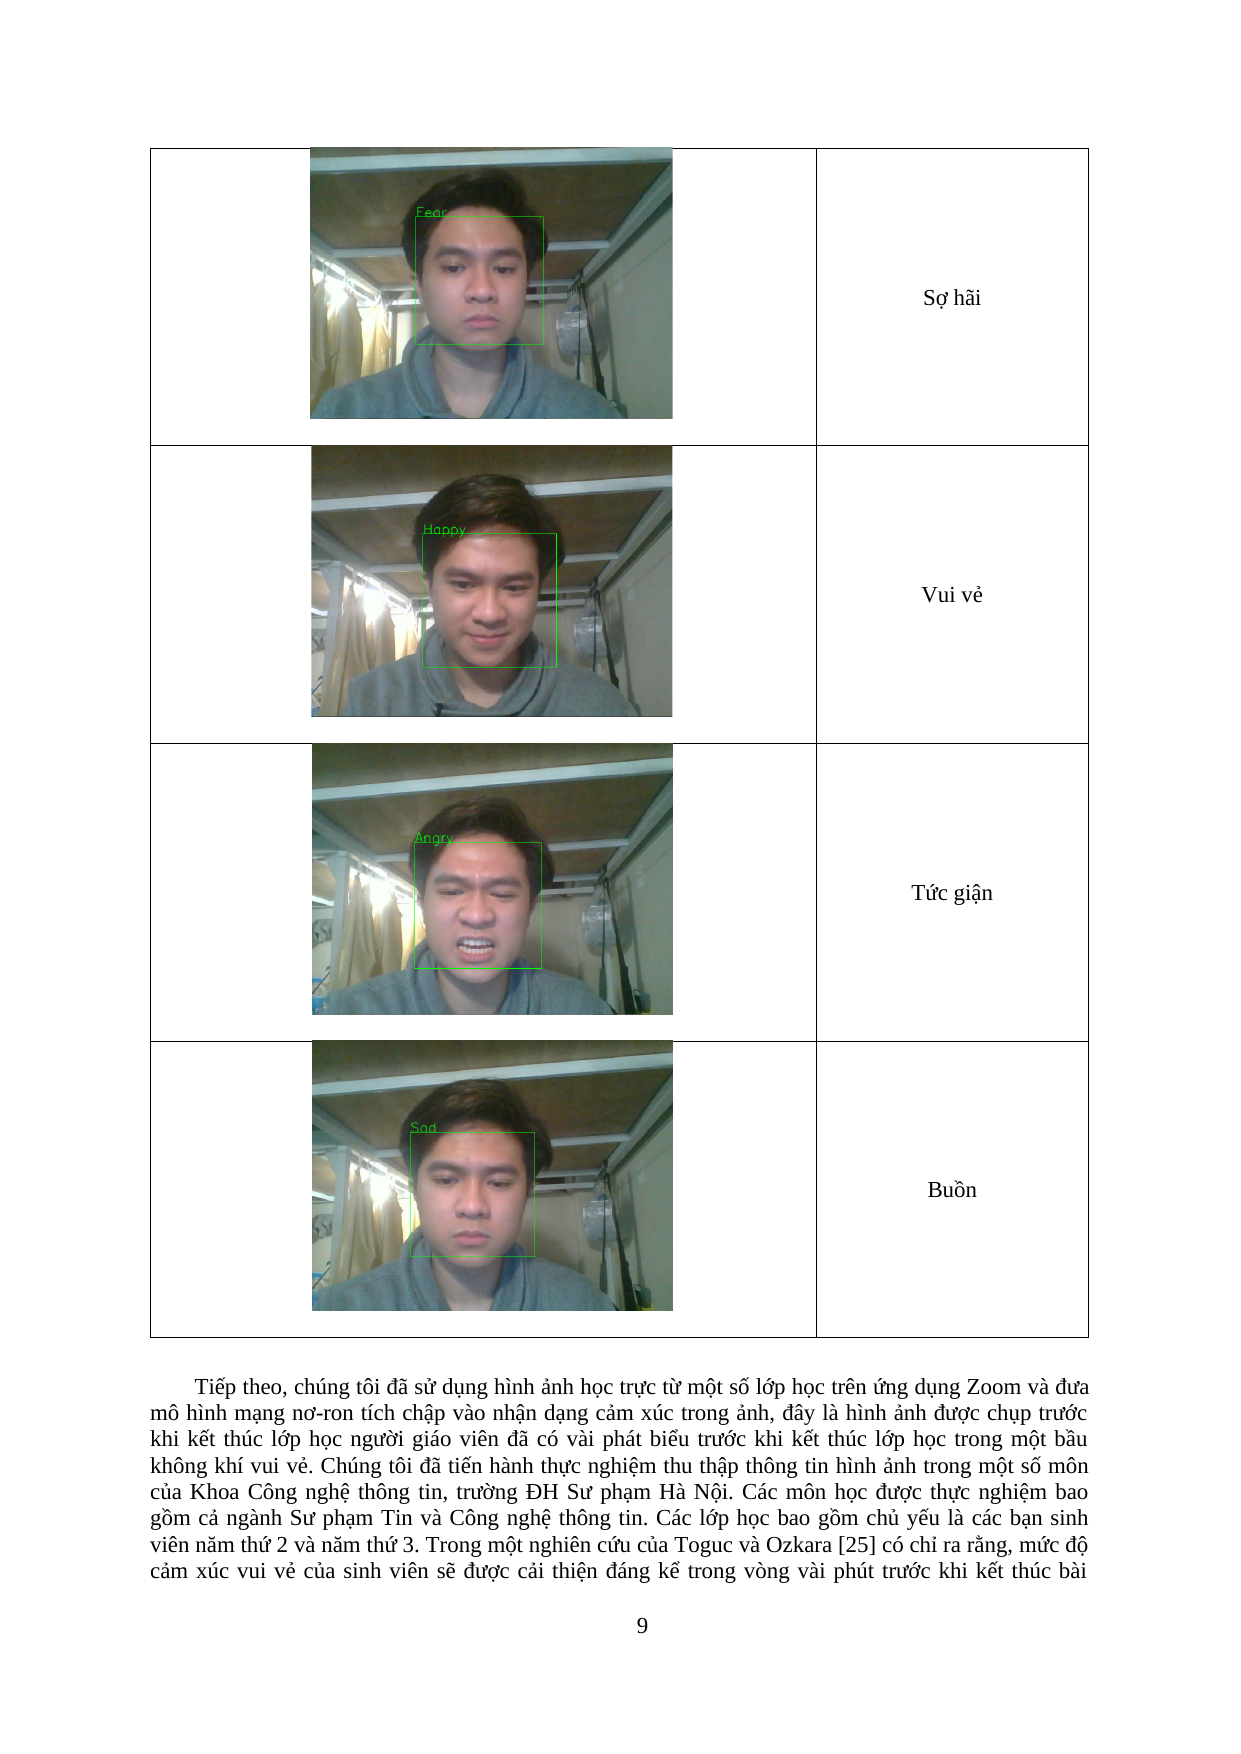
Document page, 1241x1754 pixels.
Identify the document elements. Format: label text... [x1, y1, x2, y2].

table_cell Vui vẻ [817, 446, 1088, 743]
table_cell [151, 1042, 816, 1337]
table_cell Buồn [817, 1042, 1088, 1337]
picture [312, 1040, 673, 1311]
table_cell Sợ hãi [817, 149, 1088, 445]
picture [311, 445, 673, 717]
table_cell [151, 744, 816, 1041]
table_cell Tức giận [817, 744, 1088, 1041]
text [150, 1373, 1090, 1583]
picture [312, 743, 673, 1015]
table_cell [151, 149, 816, 445]
picture [310, 147, 673, 419]
table_cell [151, 446, 816, 743]
